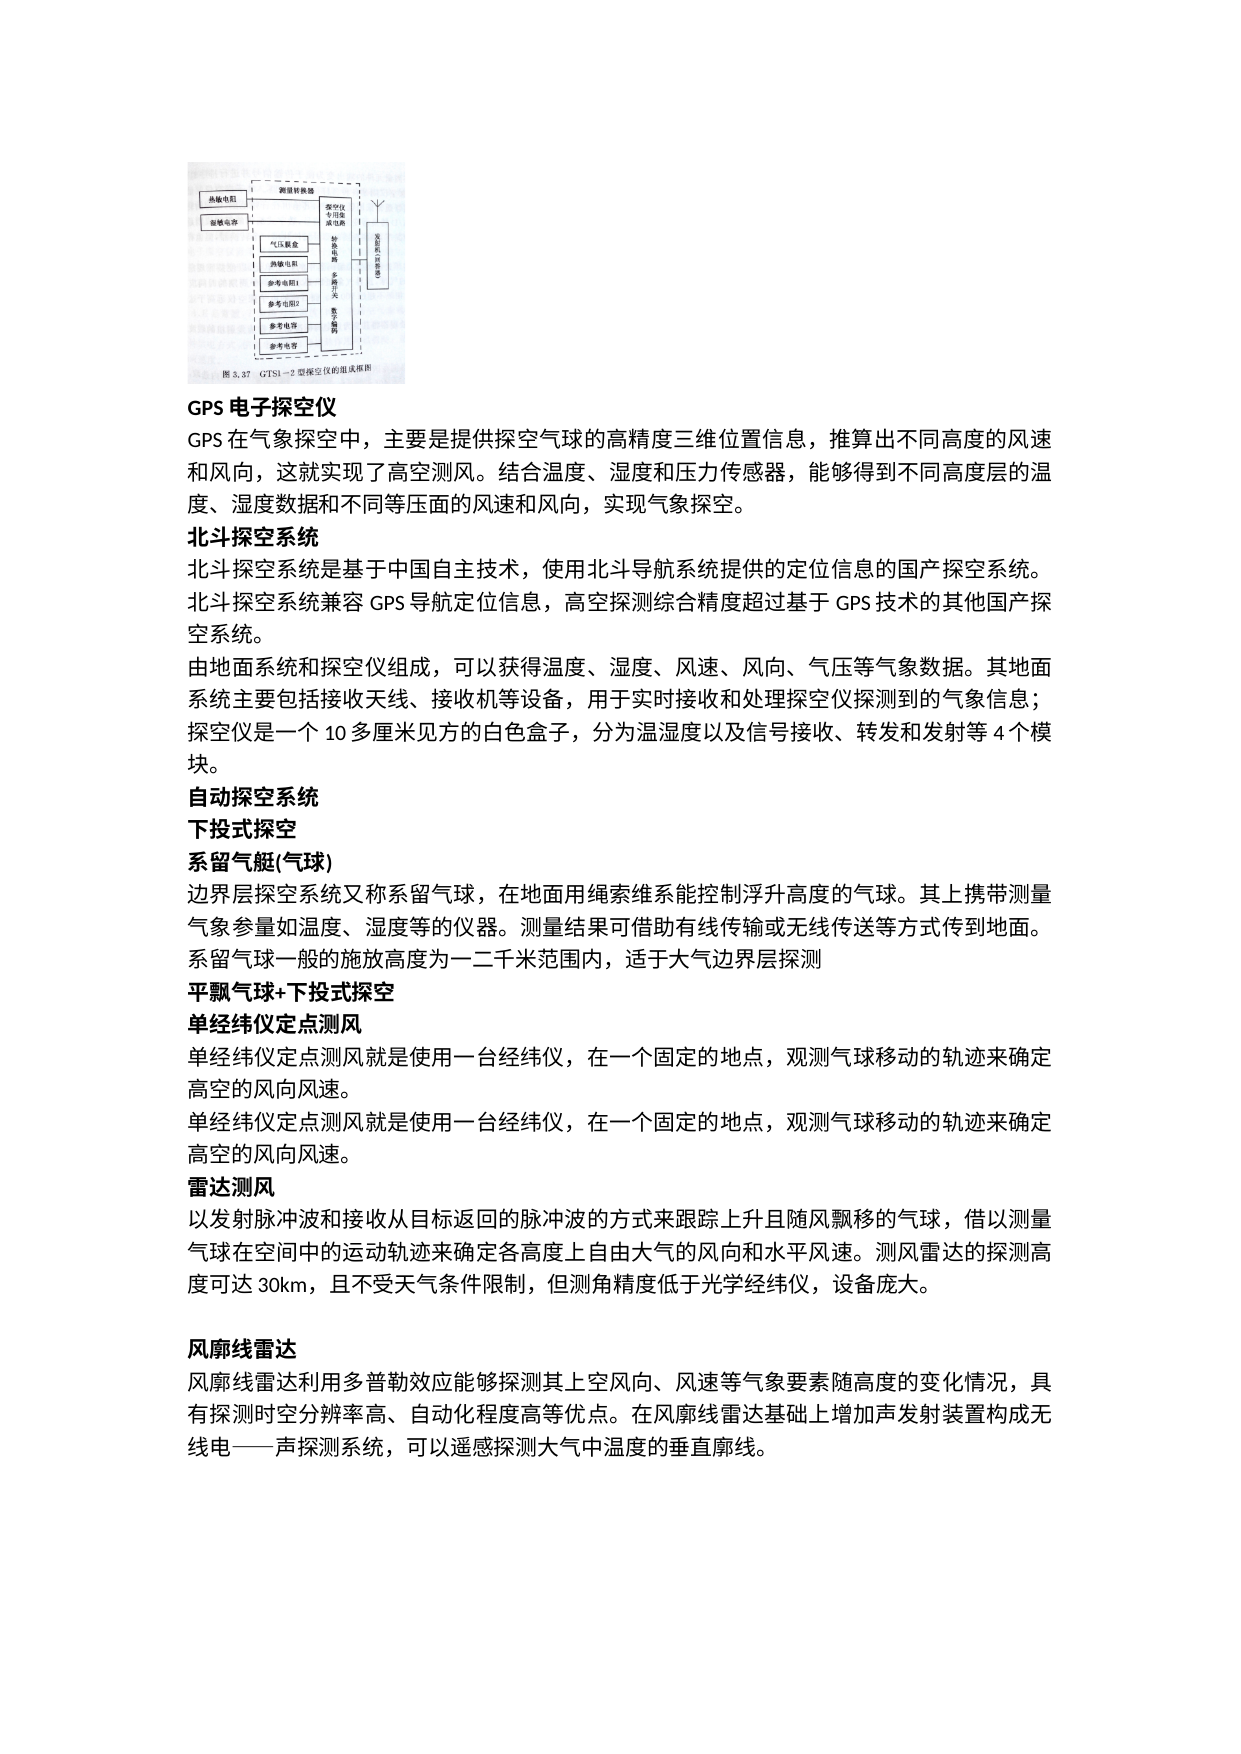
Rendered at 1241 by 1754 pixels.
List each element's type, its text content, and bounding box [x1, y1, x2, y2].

text 单经纬仪定点测风就是使用一台经纬仪，在一个固定的地点，观测气球移动的轨迹来确定高空的风向风速。 [187, 1104, 1053, 1169]
picture [187, 162, 406, 384]
text 平飘气球+下投式探空 [187, 974, 1053, 1007]
text 边界层探空系统又称系留气球，在地面用绳索维系能控制浮升高度的气球。其上携带测量气象参量如温度、湿度等的仪器。测量结果可借助有线传输或无线传送等方式传到地面。系留气球一般的施放高度为一二千米范围内，适于大气边界层探测 [187, 877, 1053, 974]
text 由地面系统和探空仪组成，可以获得温度、湿度、风速、风向、气压等气象数据。其地面系统主要包括接收天线、接收机等设备，用于实时接收和处理探空仪探测到的气象信息；探空仪是一个10多厘米见方的白色盒子，分为温湿度以及信号接收、转发和发射等4个模块。 [187, 649, 1053, 779]
text 单经纬仪定点测风 [187, 1007, 1053, 1039]
text GPS在气象探空中，主要是提供探空气球的高精度三维位置信息，推算出不同高度的风速和风向，这就实现了高空测风。结合温度、湿度和压力传感器，能够得到不同高度层的温度、湿度数据和不同等压面的风速和风向，实现气象探空。 北斗探空系统 [187, 422, 1053, 552]
text 北斗探空系统是基于中国自主技术，使用北斗导航系统提供的定位信息的国产探空系统。北斗探空系统兼容GPS导航定位信息，高空探测综合精度超过基于GPS技术的其他国产探空系统。 [187, 552, 1053, 649]
text 雷达测风 [187, 1169, 1053, 1202]
text 下投式探空 [187, 812, 1053, 844]
text 风廓线雷达 [187, 1332, 1053, 1364]
text 单经纬仪定点测风就是使用一台经纬仪，在一个固定的地点，观测气球移动的轨迹来确定高空的风向风速。 [187, 1039, 1053, 1104]
text 以发射脉冲波和接收从目标返回的脉冲波的方式来跟踪上升且随风飘移的气球，借以测量气球在空间中的运动轨迹来确定各高度上自由大气的风向和水平风速。测风雷达的探测高度可达30km，且不受天气条件限制，但测角精度低于光学经纬仪，设备庞大。 [187, 1202, 1053, 1299]
text 风廓线雷达利用多普勒效应能够探测其上空风向、风速等气象要素随高度的变化情况，具有探测时空分辨率高、自动化程度高等优点。在风廓线雷达基础上增加声发射装置构成无线电——声探测系统，可以遥感探测大气中温度的垂直廓线。 [187, 1364, 1053, 1462]
text GPS电子探空仪 [187, 389, 1053, 422]
text 系留气艇(气球) [187, 844, 1053, 877]
text 自动探空系统 [187, 779, 1053, 812]
